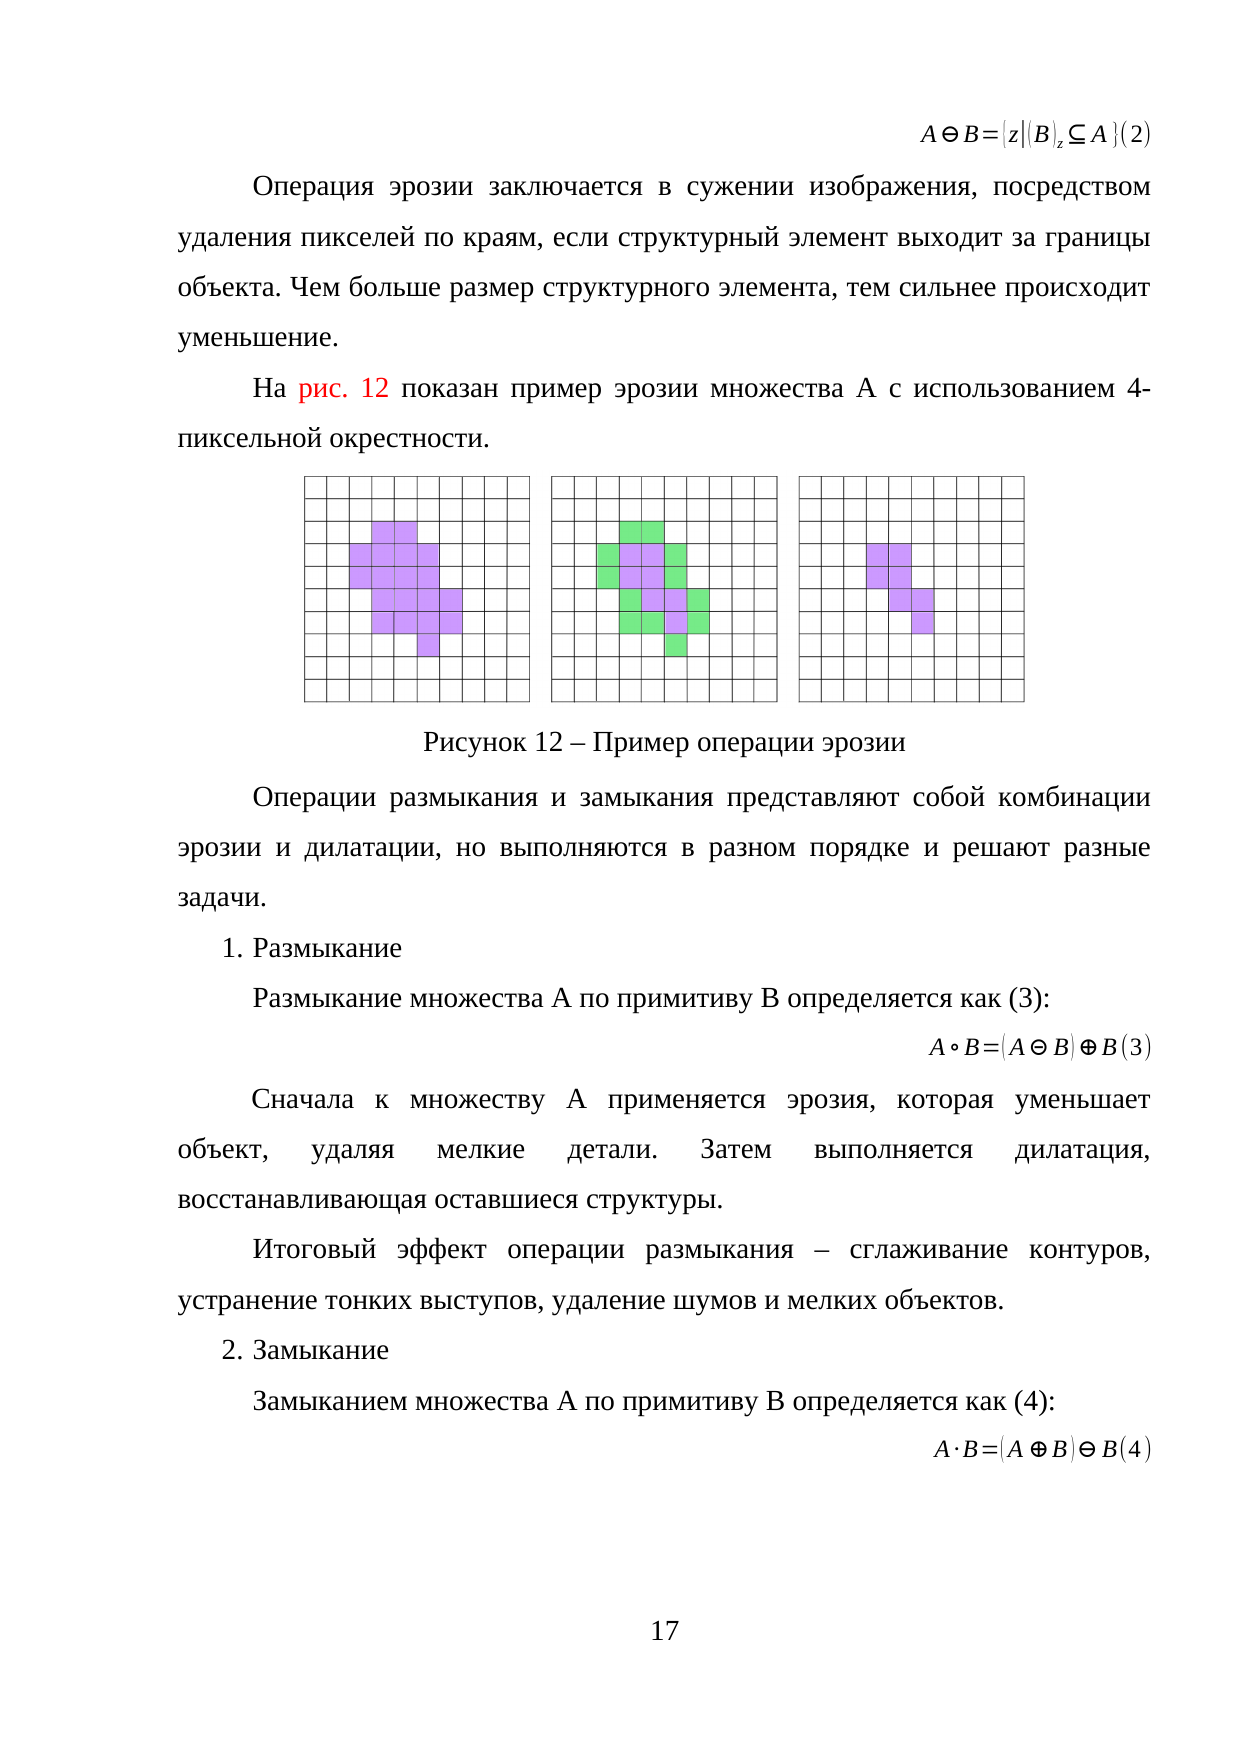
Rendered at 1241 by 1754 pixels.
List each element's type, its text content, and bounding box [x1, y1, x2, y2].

text Замыканием множества А по примитиву В определяется как (4): [177, 1383, 1152, 1416]
picture [299, 470, 1030, 708]
text На рис. 12 показан пример эрозии множества А с использованием 4-пиксельной окрестности. [177, 370, 1152, 453]
text Размыкание множества А по примитиву В определяется как (3): [177, 980, 1152, 1014]
text Сначала к множеству А применяется эрозия, которая уменьшает объект, удаляя мелкие детали. Затем выполняется дилатация, восстанавливающая оставшиеся структуры. [177, 1081, 1152, 1215]
list Размыкание [177, 930, 1152, 963]
list Замыкание [177, 1332, 1152, 1366]
text Итоговый эффект операции размыкания – сглаживание контуров, устранение тонких выступов, удаление шумов и мелких объектов. [177, 1232, 1152, 1316]
text Рисунок 12 – Пример операции эрозии [177, 724, 1152, 758]
text Операция эрозии заключается в сужении изображения, посредством удаления пикселей по краям, если структурный элемент выходит за границы объекта. Чем больше размер структурного элемента, тем сильнее происходит уменьшение. [177, 168, 1152, 353]
text Операции размыкания и замыкания представляют собой комбинации эрозии и дилатации, но выполняются в разном порядке и решают разные задачи. [177, 779, 1152, 913]
